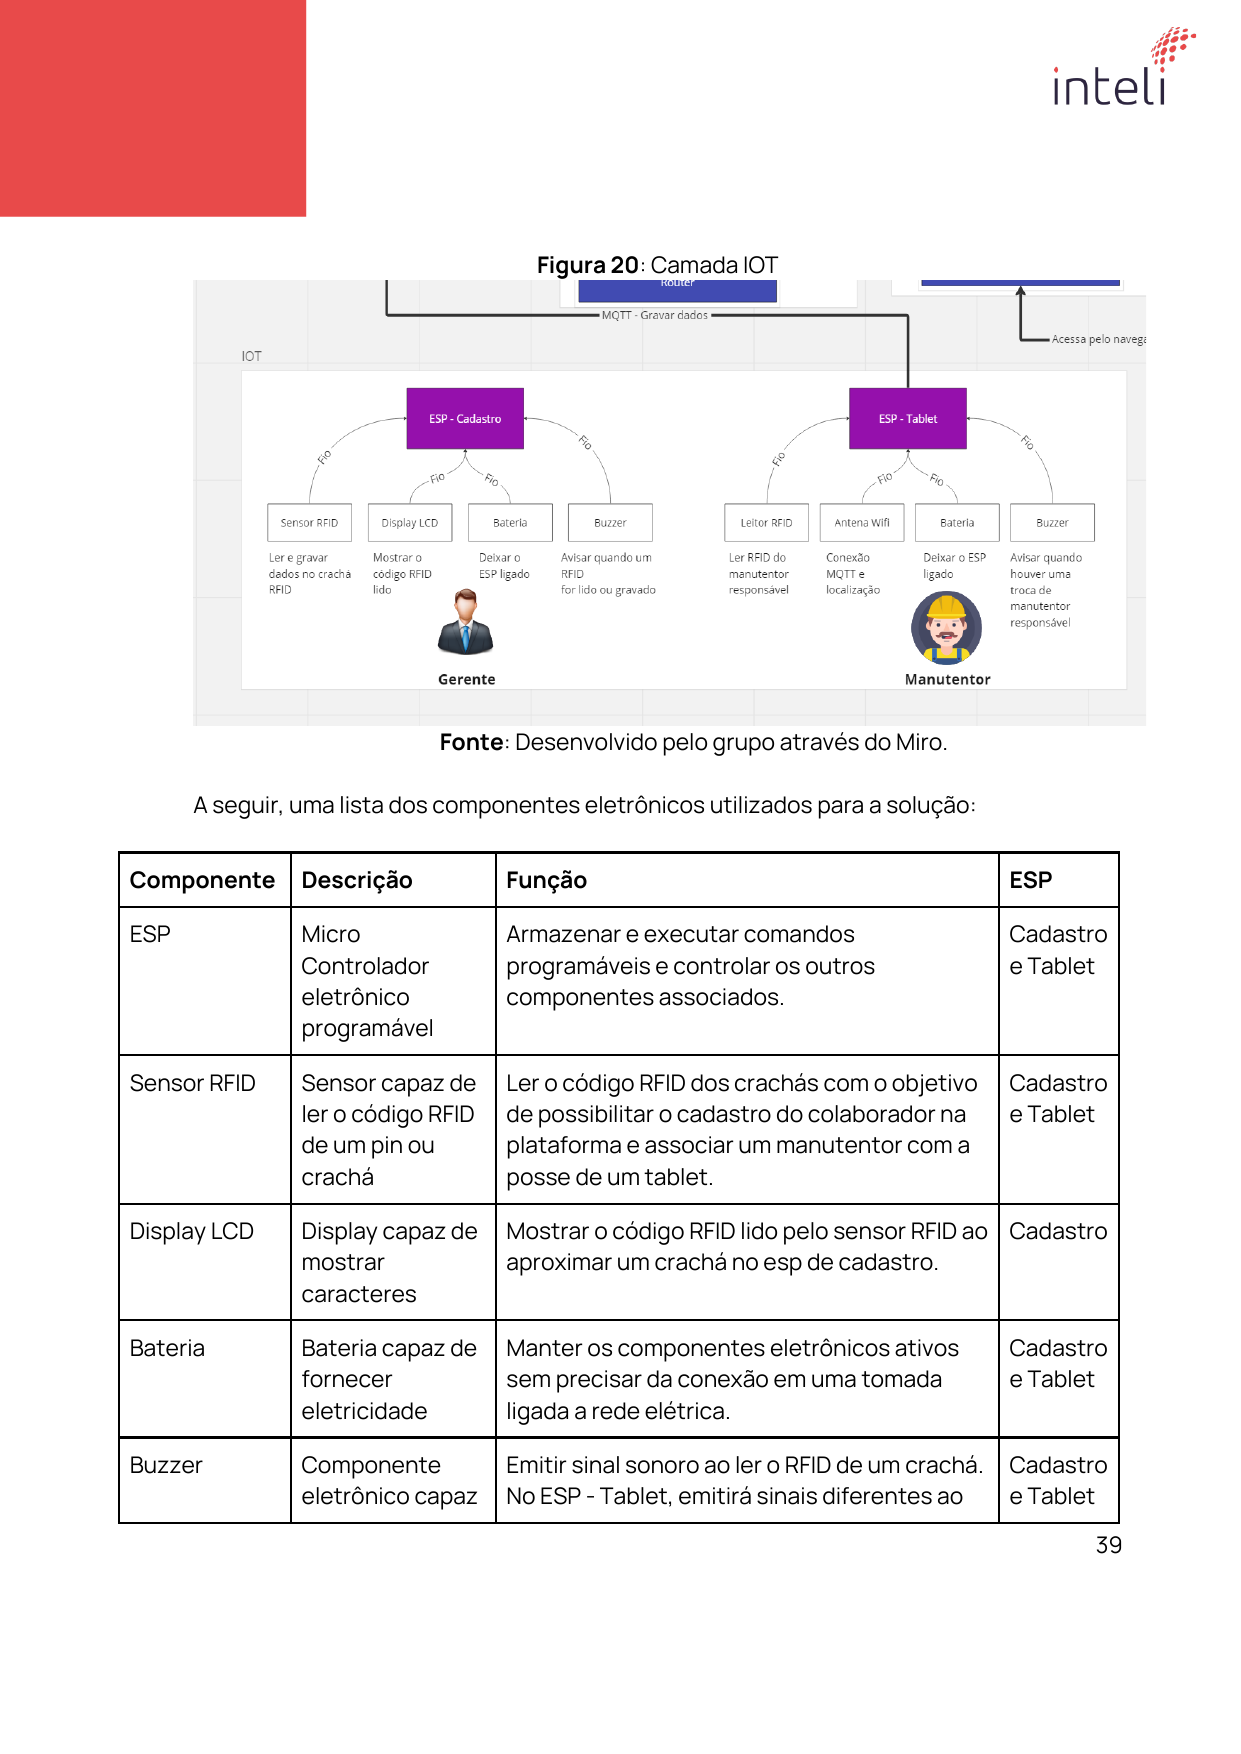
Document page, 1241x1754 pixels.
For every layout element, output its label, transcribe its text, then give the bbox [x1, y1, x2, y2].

table_cell Micro Controlador eletrônico programável [292, 908, 495, 1054]
table_cell Buzzer [120, 1439, 290, 1522]
picture [193, 280, 1147, 726]
table_header Descrição [292, 854, 495, 906]
table_cell Sensor capaz de ler o código RFID de um pin ou crachá [292, 1056, 495, 1202]
table_cell Sensor RFID [120, 1056, 290, 1202]
table_cell Cadastro e Tablet [1000, 1056, 1118, 1202]
text Fonte: Desenvolvido pelo grupo através do Miro. [118, 726, 1122, 757]
table_cell Ler o código RFID dos crachás com o objetivo de possibilitar o cadastro do colaborador na plataforma e associar um manutentor com a posse de um tablet. [497, 1056, 998, 1202]
table_header Componente [120, 854, 290, 906]
table_cell Manter os componentes eletrônicos ativos sem precisar da conexão em uma tomada ligada a rede elétrica. [497, 1321, 998, 1436]
table_cell Cadastro e Tablet [1000, 908, 1118, 1054]
table_header Função [497, 854, 998, 906]
table_cell Bateria capaz de fornecer eletricidade [292, 1321, 495, 1436]
table_cell Mostrar o código RFID lido pelo sensor RFID ao aproximar um crachá no esp de cadastro. [497, 1205, 998, 1319]
table_cell Componente eletrônico capaz de fazer barulho [292, 1439, 495, 1522]
picture [1054, 27, 1197, 105]
table_header ESP [1000, 854, 1118, 906]
table_cell Cadastro e Tablet [1000, 1321, 1118, 1436]
table_cell Display LCD [120, 1205, 290, 1319]
text Figura 20: Camada IOT [118, 249, 1122, 281]
table_cell Armazenar e executar comandos programáveis e controlar os outros componentes associados. [497, 908, 998, 1054]
text A seguir, uma lista dos componentes eletrônicos utilizados para a solução: [118, 789, 1122, 820]
table_cell Cadastro e Tablet [1000, 1439, 1118, 1522]
picture [0, 0, 307, 217]
table_cell Cadastro [1000, 1205, 1118, 1319]
table_cell ESP [120, 908, 290, 1054]
table_cell Display capaz de mostrar caracteres [292, 1205, 495, 1319]
table_cell Bateria [120, 1321, 290, 1436]
